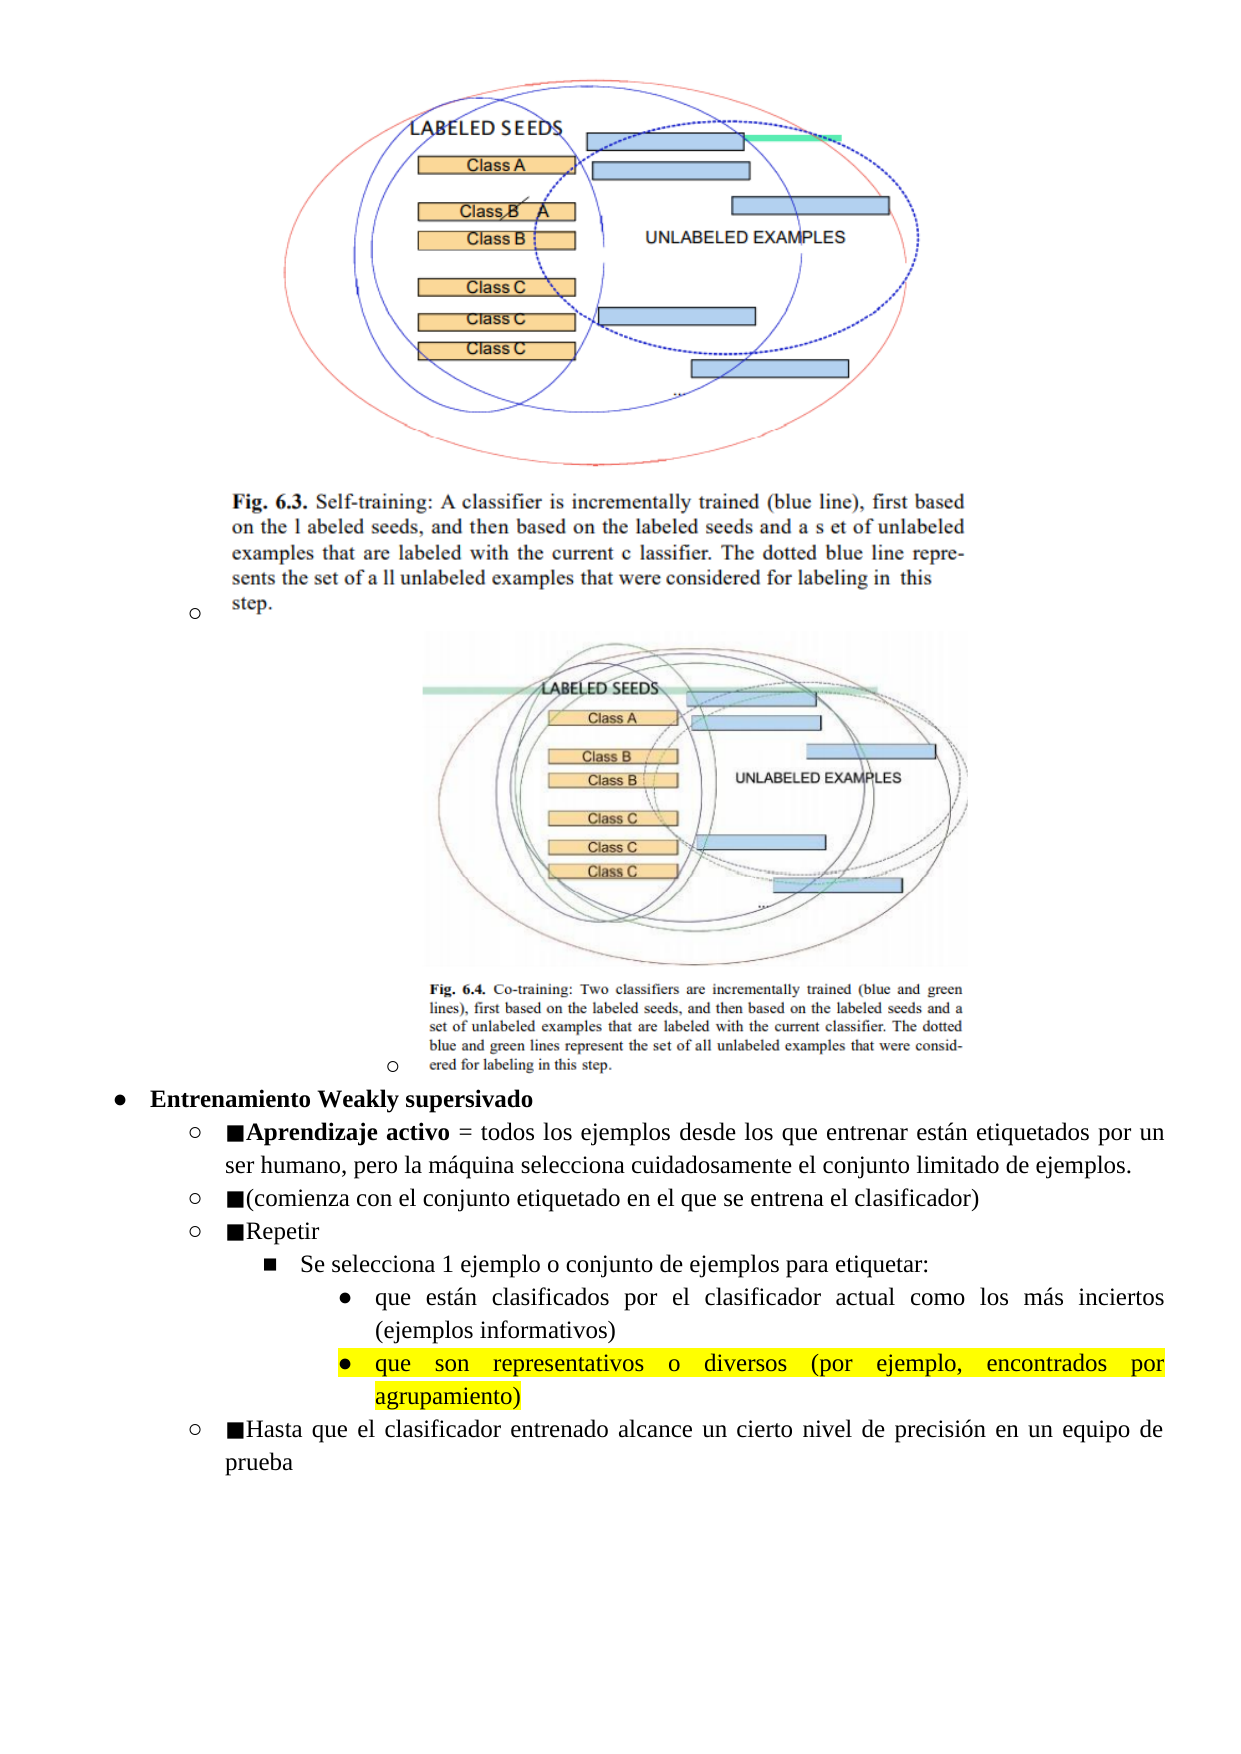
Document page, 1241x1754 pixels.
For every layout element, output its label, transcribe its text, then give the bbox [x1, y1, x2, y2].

list que son representativos o diversos (por ejemplo, encontrados por agrupamiento) [337, 1348, 1165, 1410]
picture [225, 75, 975, 622]
list ◼Hasta que el clasificador entrenado alcance un cierto nivel de precisión en un equipo de prueba [187, 1414, 1165, 1476]
list ◼Aprendizaje activo = todos los ejemplos desde los que entrenar están etiquetados por un ser humano, pero la máquina selecciona cuidadosamente el conjunto limitado de ejemplos. [187, 1117, 1165, 1179]
list que están clasificados por el clasificador actual como los más inciertos (ejemplos informativos) [337, 1282, 1165, 1344]
list ◼(comienza con el conjunto etiquetado en el que se entrena el clasificador) [187, 1183, 1165, 1212]
list Se selecciona 1 ejemplo o conjunto de ejemplos para etiquetar: [262, 1249, 1165, 1278]
list ◼Repetir [187, 1216, 1165, 1245]
picture [422, 631, 968, 1075]
list Entrenamiento Weakly supersivado [112, 1084, 1165, 1113]
